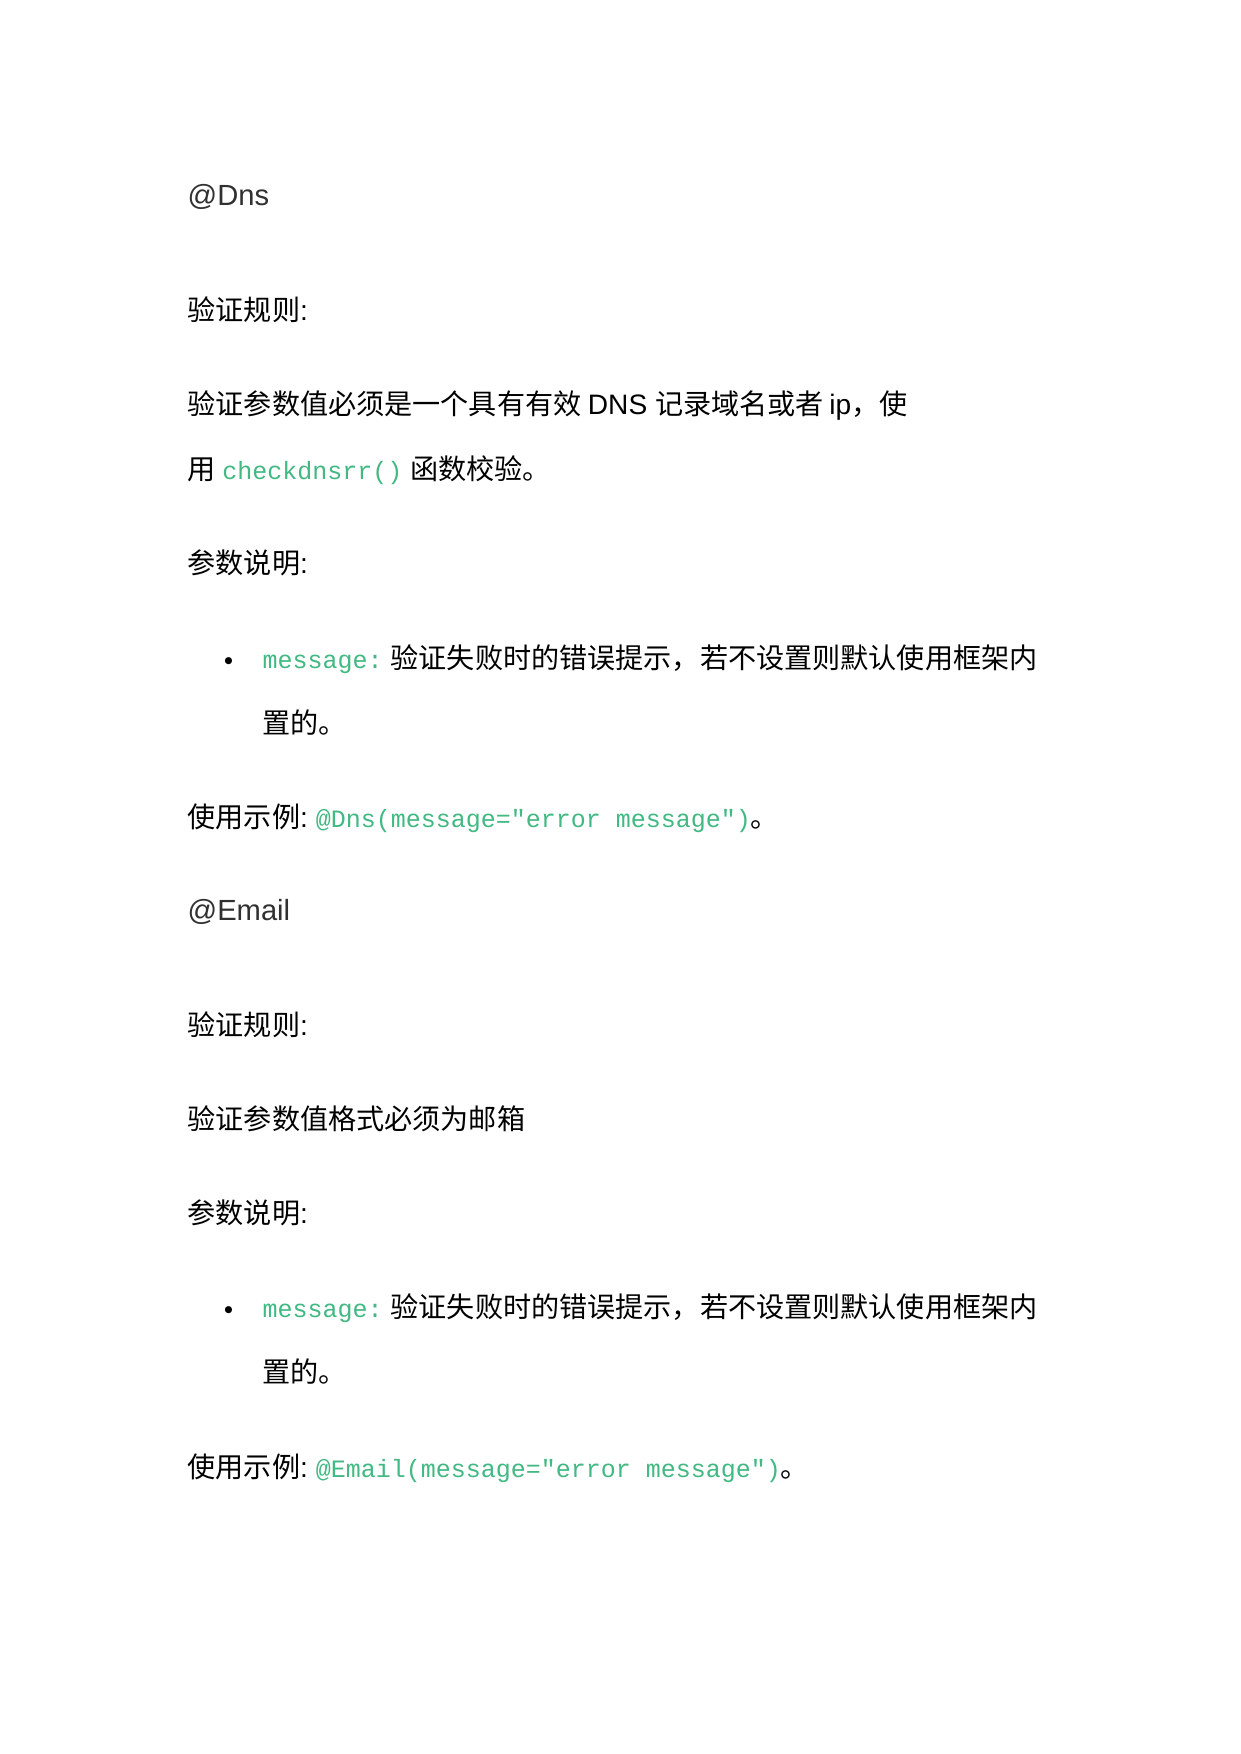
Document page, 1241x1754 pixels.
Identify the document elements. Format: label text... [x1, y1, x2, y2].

text 验证规则: [187, 276, 1053, 341]
text 验证参数值格式必须为邮箱 [187, 1085, 1053, 1150]
text 验证参数值必须是一个具有有效 DNS 记录域名或者ip，使用 checkdnsrr() 函数校验。 [187, 370, 1053, 500]
list message: 验证失败时的错误提示，若不设置则默认使用框架内置的。 [225, 623, 1053, 753]
subtitle @Dns [187, 162, 1053, 227]
text 使用示例: @Dns(message="error message")。 [187, 783, 1053, 848]
subtitle @Email [187, 877, 1053, 942]
text 参数说明: [187, 1179, 1053, 1244]
text 使用示例: @Email(message="error message")。 [187, 1432, 1053, 1497]
text 参数说明: [187, 529, 1053, 594]
text 验证规则: [187, 991, 1053, 1056]
list message: 验证失败时的错误提示，若不设置则默认使用框架内置的。 [225, 1273, 1053, 1403]
